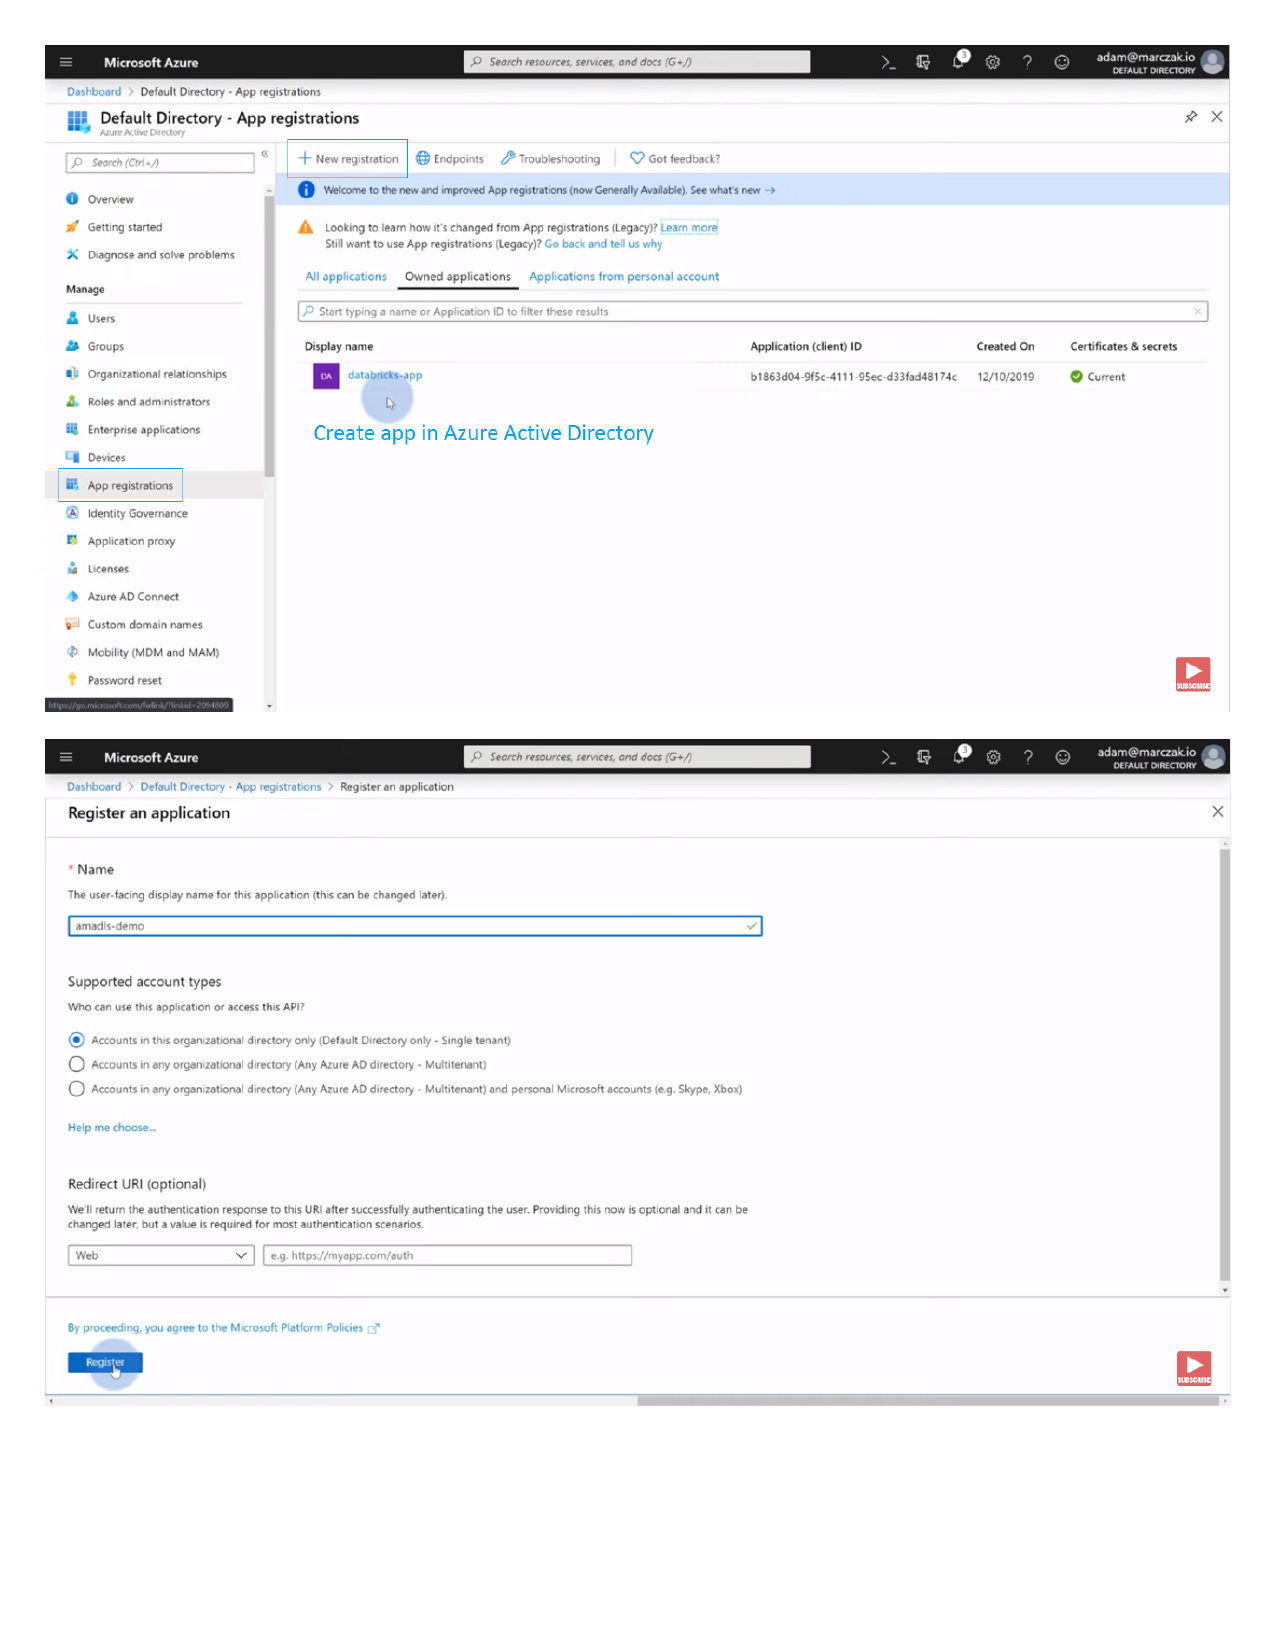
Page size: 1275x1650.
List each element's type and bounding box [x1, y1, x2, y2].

picture [45, 45, 1230, 712]
picture [45, 739, 1230, 1406]
